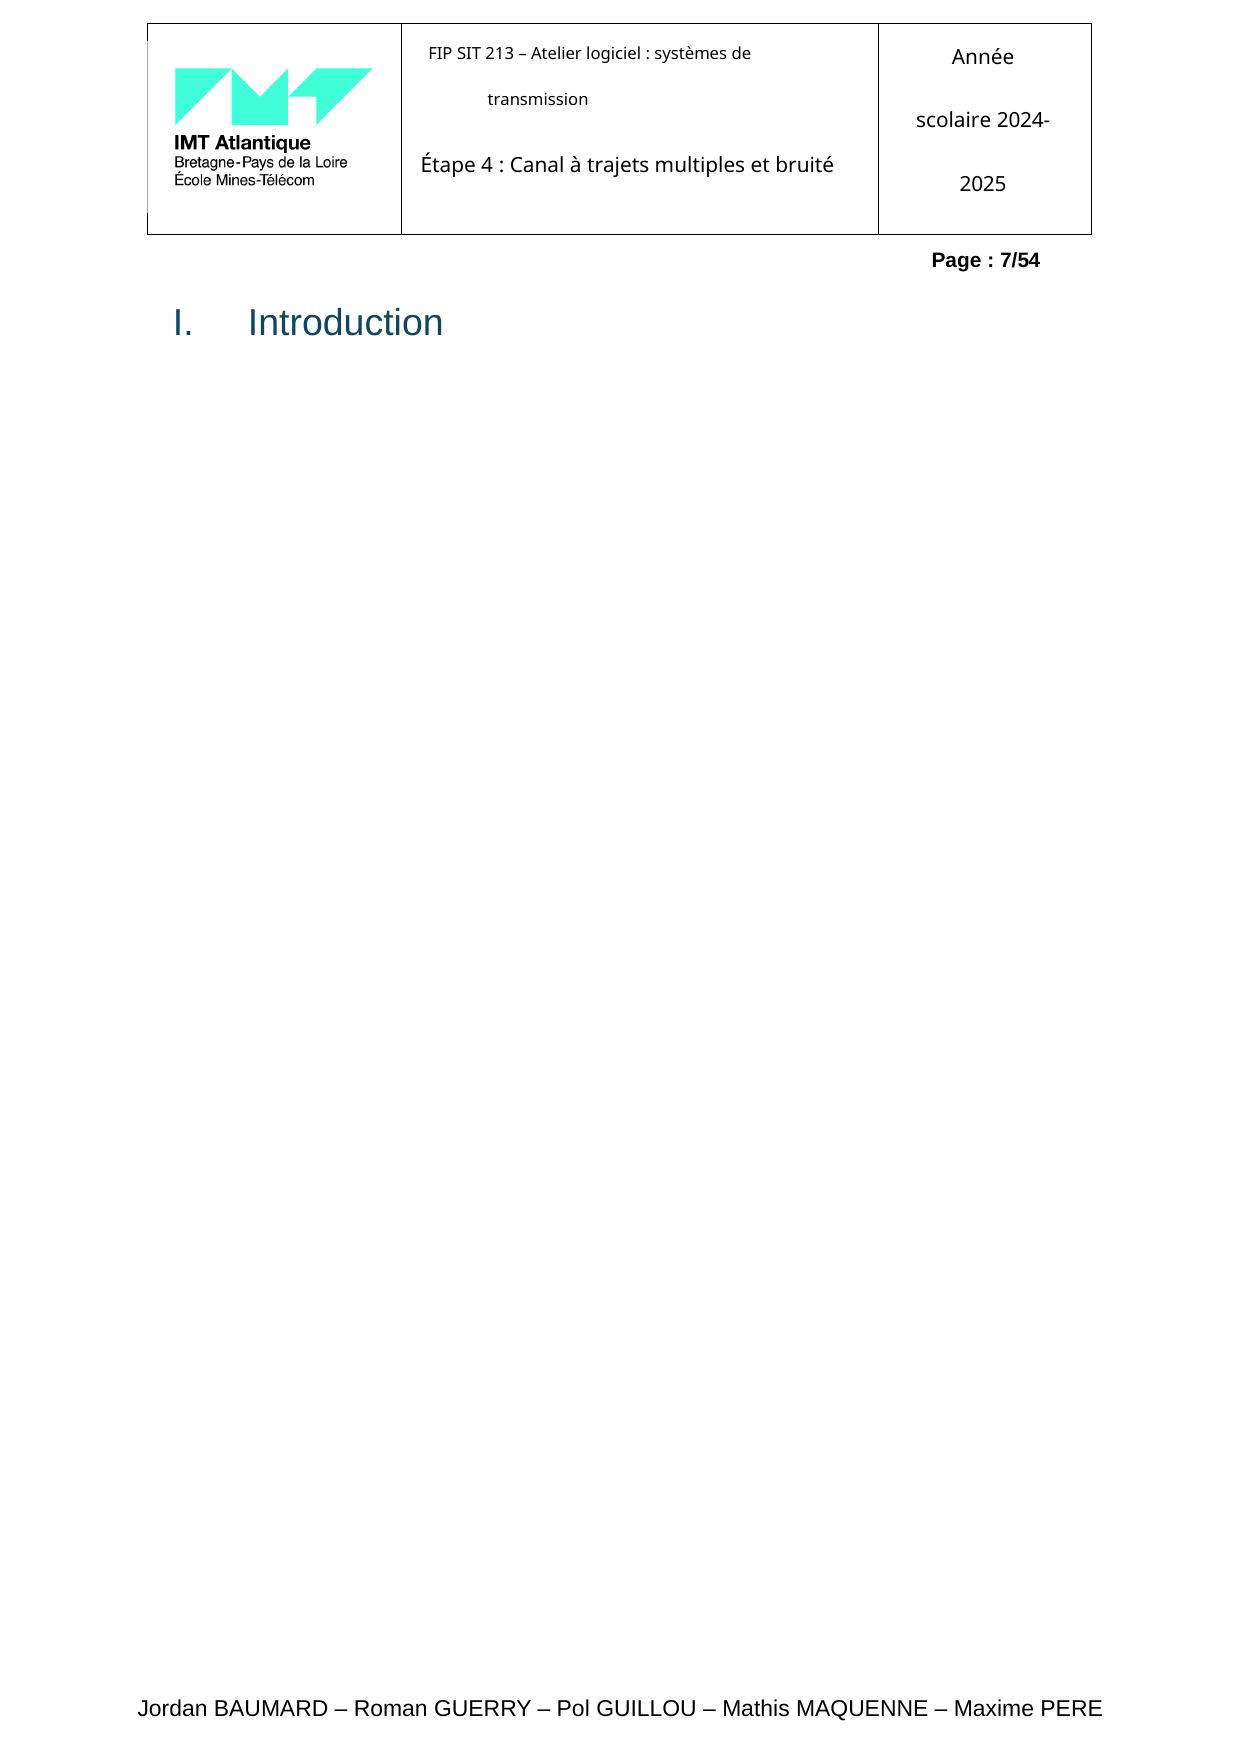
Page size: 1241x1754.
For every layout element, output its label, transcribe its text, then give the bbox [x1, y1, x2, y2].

subtitle Introduction [173, 300, 1105, 343]
picture [147, 41, 401, 213]
